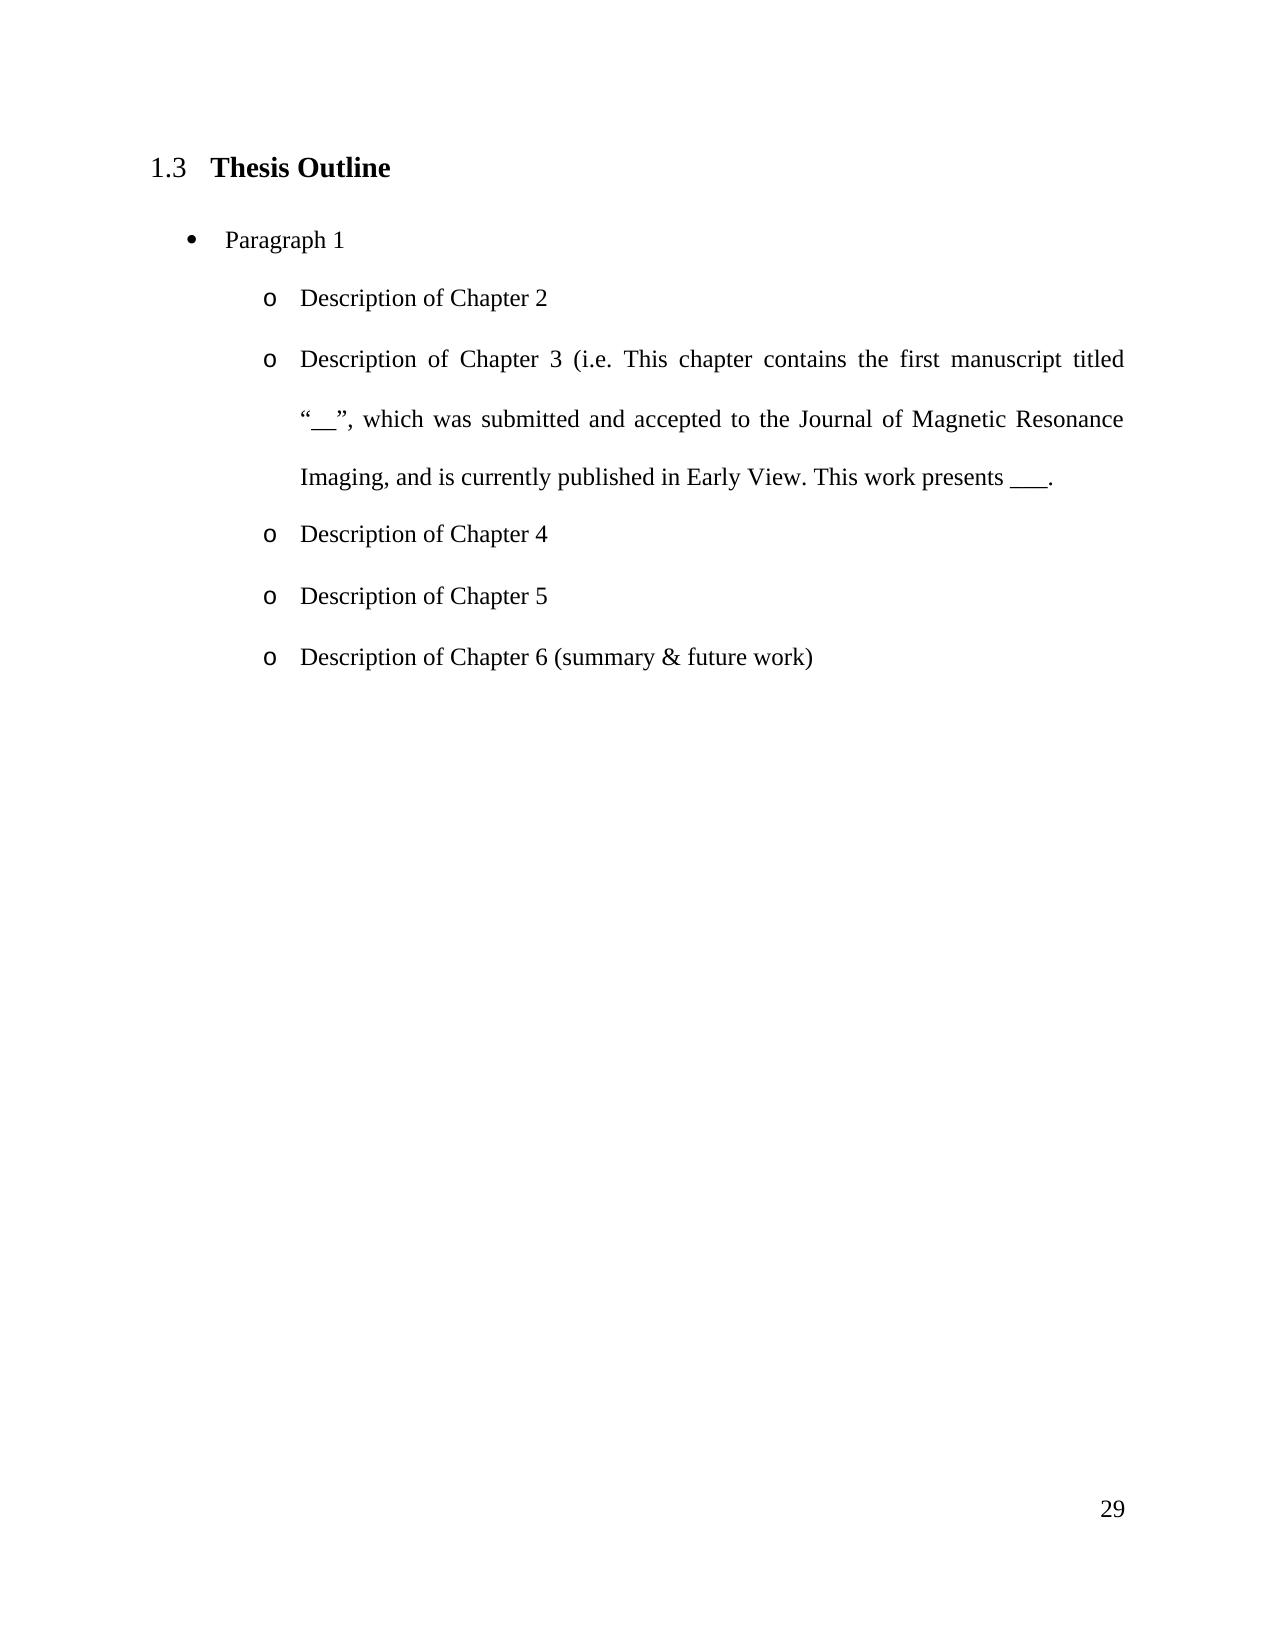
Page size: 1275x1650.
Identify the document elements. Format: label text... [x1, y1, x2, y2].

list Description of Chapter 5 [262, 581, 1125, 612]
list Paragraph 1 [187, 225, 1125, 254]
list Description of Chapter 2 [262, 283, 1125, 314]
list Description of Chapter 3 (i.e. This chapter contains the first manuscript titled “__”, which was submitted and accepted to the Journal of Magnetic Resonance Imaging, and is currently published in Early View. This work presents ___. [262, 344, 1125, 490]
list Description of Chapter 6 (summary & future work) [262, 642, 1125, 673]
list Description of Chapter 4 [262, 519, 1125, 550]
subtitle Thesis Outline [150, 150, 1125, 183]
